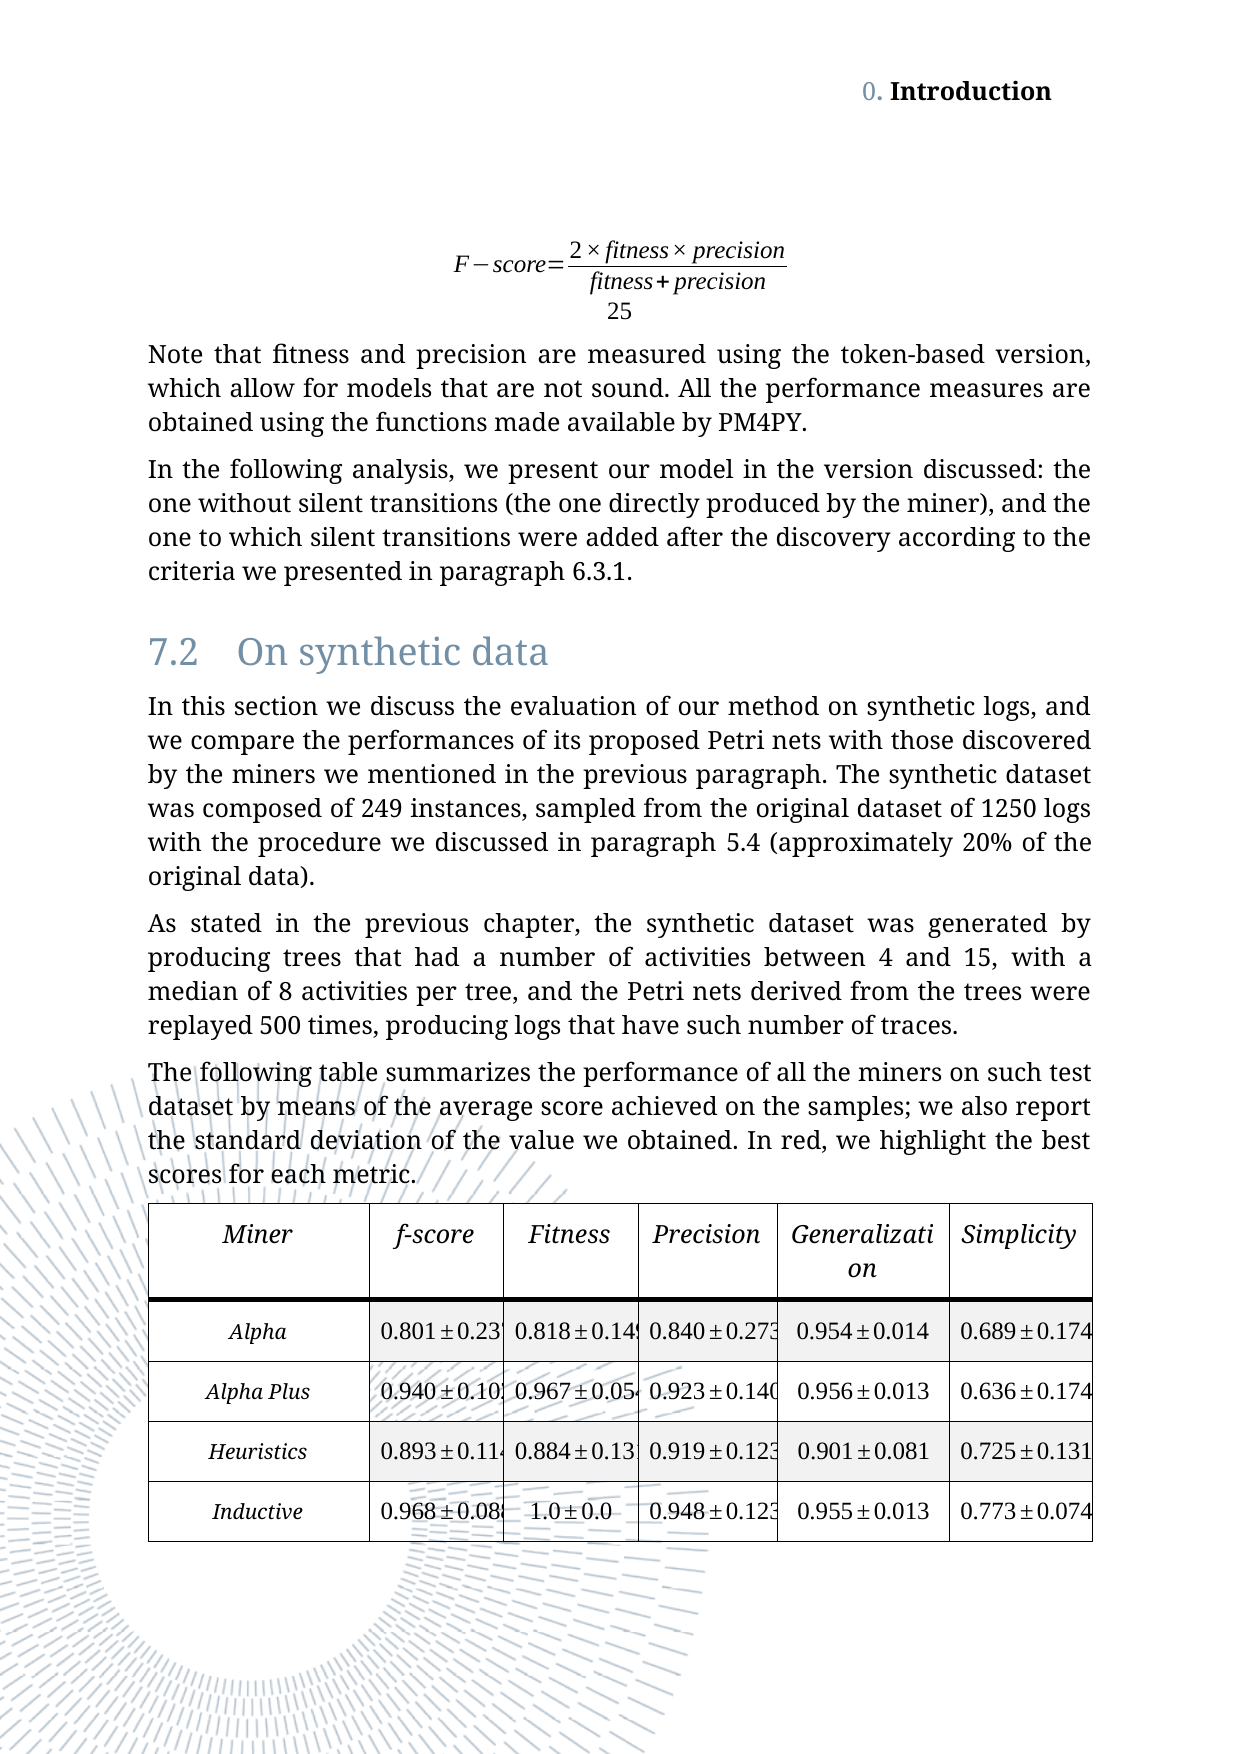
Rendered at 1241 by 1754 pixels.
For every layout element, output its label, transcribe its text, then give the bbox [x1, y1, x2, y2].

table_cell [504, 1482, 638, 1541]
table_cell Alpha [149, 1302, 369, 1361]
table_cell [504, 1422, 638, 1481]
subtitle On synthetic data [148, 625, 1092, 676]
table_cell [639, 1302, 777, 1361]
table_header Generalization [778, 1204, 949, 1297]
table_cell [639, 1422, 777, 1481]
text As stated in the previous chapter, the synthetic dataset was generated by producing trees that had a number of activities between 4 and 15, with a median of 8 activities per tree, and the Petri nets derived from the trees were replayed 500 times, producing logs that have such number of traces. [148, 905, 1092, 1042]
table_cell [639, 1362, 777, 1421]
table_cell [950, 1302, 1092, 1361]
table_header Fitness [504, 1204, 638, 1297]
table_cell [639, 1482, 777, 1541]
table_cell [504, 1302, 638, 1361]
table_cell [950, 1422, 1092, 1481]
table_header Precision [639, 1204, 777, 1297]
table_cell Inductive [149, 1482, 369, 1541]
table_header Miner [149, 1204, 369, 1297]
text In this section we discuss the evaluation of our method on synthetic logs, and we compare the performances of its proposed Petri nets with those discovered by the miners we mentioned in the previous paragraph. The synthetic dataset was composed of 249 instances, sampled from the original dataset of 1250 logs with the procedure we discussed in paragraph 5.4 (approximately 20% of the original data). [148, 688, 1092, 893]
table_cell [370, 1302, 503, 1361]
table_cell [950, 1482, 1092, 1541]
table_cell Heuristics [149, 1422, 369, 1481]
table_cell [504, 1362, 638, 1421]
table_cell Alpha Plus [149, 1362, 369, 1421]
table_cell [950, 1362, 1092, 1421]
table_cell [778, 1482, 949, 1541]
text In the following analysis, we present our model in the version discussed: the one without silent transitions (the one directly produced by the miner), and the one to which silent transitions were added after the discovery according to the criteria we presented in paragraph 6.3.1. [148, 451, 1092, 587]
table_cell [370, 1422, 503, 1481]
text The following table summarizes the performance of all the miners on such test dataset by means of the average score achieved on the samples; we also report the standard deviation of the value we obtained. In red, we highlight the best scores for each metric. [148, 1054, 1092, 1190]
text Note that fitness and precision are measured using the token-based version, which allow for models that are not sound. All the performance measures are obtained using the functions made available by PM4PY. [148, 337, 1092, 439]
table_cell [778, 1302, 949, 1361]
table_cell [370, 1482, 503, 1541]
table_header Simplicity [950, 1204, 1092, 1297]
table_cell [370, 1362, 503, 1421]
table_cell [778, 1422, 949, 1481]
table_cell [778, 1362, 949, 1421]
table_header f-score [370, 1204, 503, 1297]
